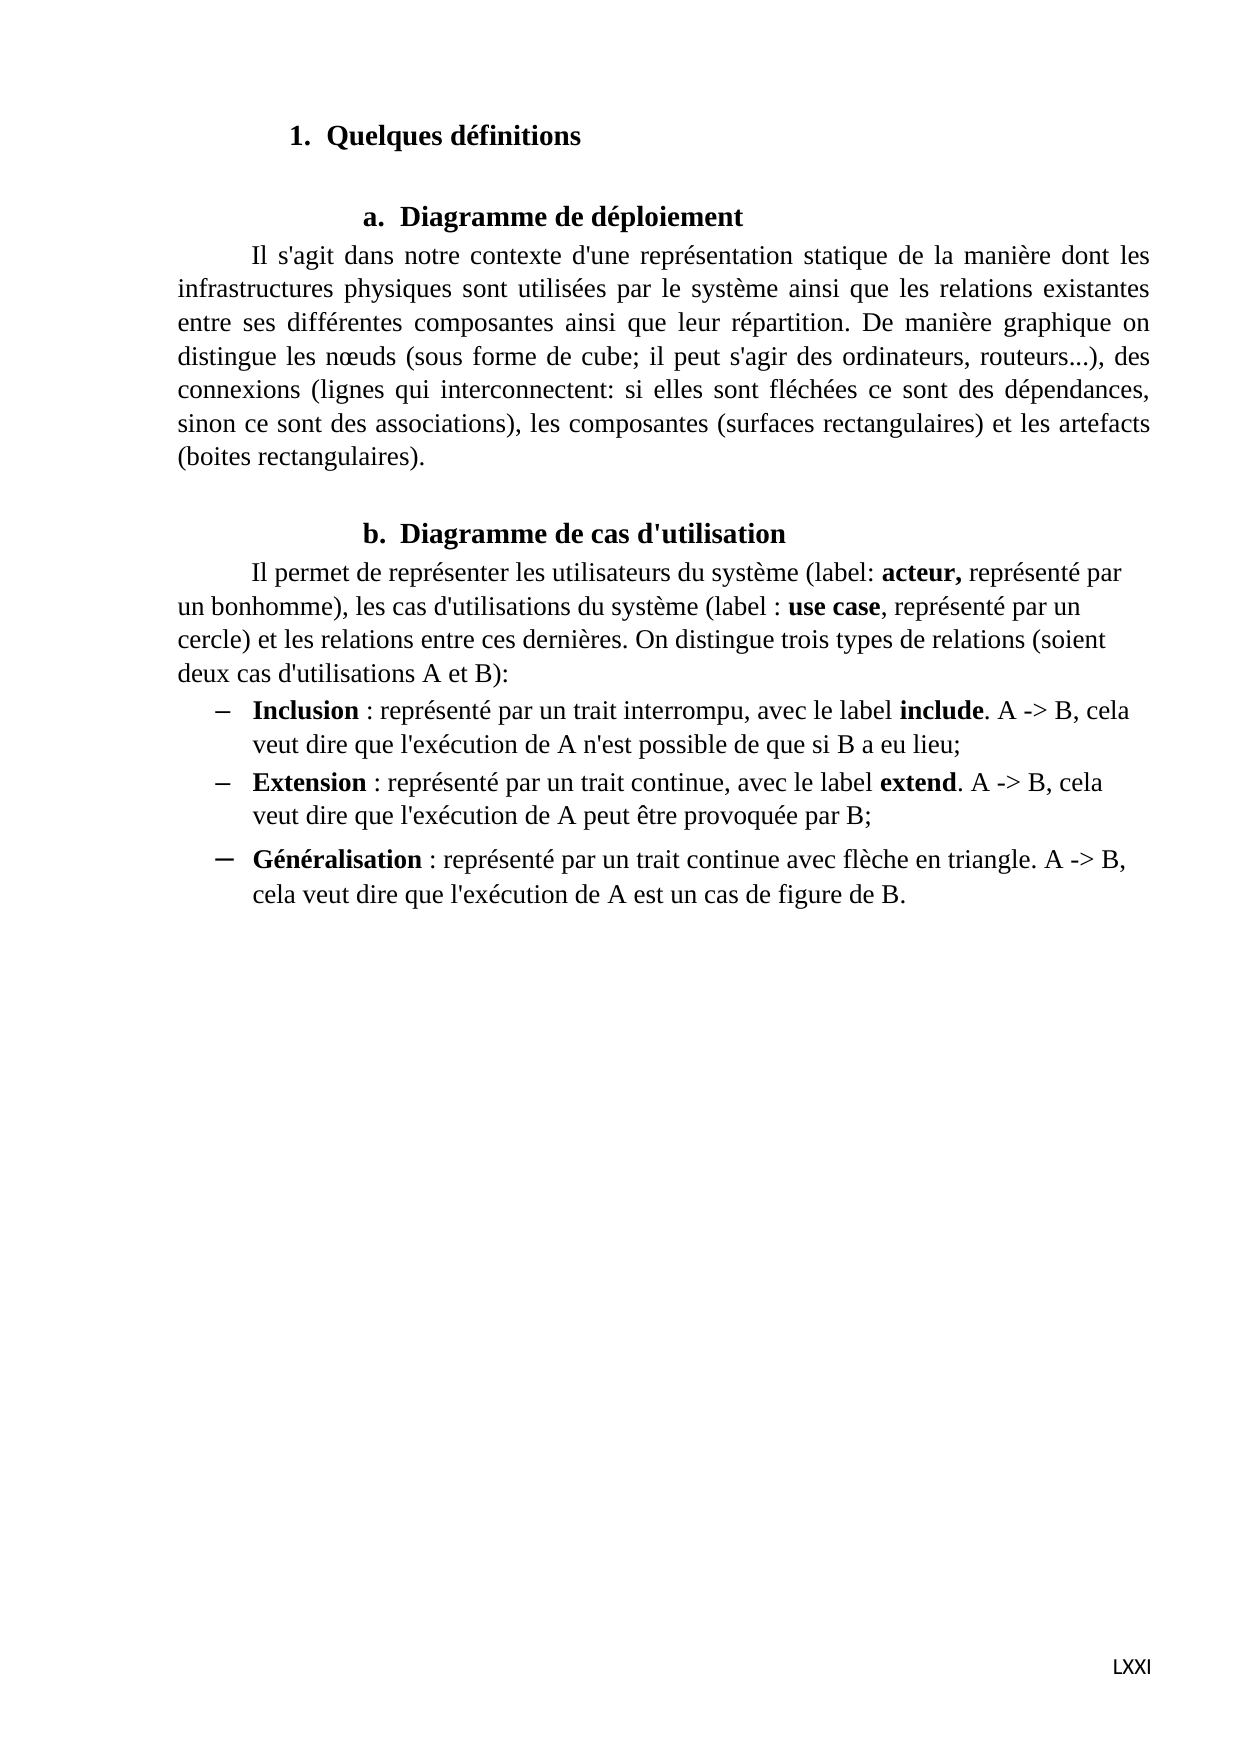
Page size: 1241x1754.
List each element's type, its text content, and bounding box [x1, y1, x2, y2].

list Généralisation : représenté par un trait continue avec flèche en triangle. A -> B, cela veut dire que l'exécution de A est un cas de figure de B. [215, 837, 1152, 909]
list Diagramme de déploiement [363, 199, 1152, 232]
list Extension : représenté par un trait continue, avec le label extend. A -> B, cela veut dire que l'exécution de A peut être provoquée par B; [215, 766, 1152, 831]
list Il s'agit dans notre contexte d'une représentation statique de la manière dont les infrastructures physiques sont utilisées par le système ainsi que les relations existantes entre ses différentes composantes ainsi que leur répartition. De manière graphique on distingue les nœuds (sous forme de cube; il peut s'agir des ordinateurs, routeurs...), des connexions (lignes qui interconnectent: si elles sont fléchées ce sont des dépendances, sinon ce sont des associations), les composantes (surfaces rectangulaires) et les artefacts (boites rectangulaires). [177, 239, 1152, 471]
list Diagramme de cas d'utilisation [363, 516, 1152, 549]
list Quelques définitions [289, 118, 1152, 152]
list Inclusion : représenté par un trait interrompu, avec le label include. A -> B, cela veut dire que l'exécution de A n'est possible de que si B a eu lieu; [215, 694, 1152, 759]
list Il permet de représenter les utilisateurs du système (label: acteur, représenté par un bonhomme), les cas d'utilisations du système (label : use case, représenté par un cercle) et les relations entre ces dernières. On distingue trois types de relations (soient deux cas d'utilisations A et B): [177, 556, 1152, 688]
